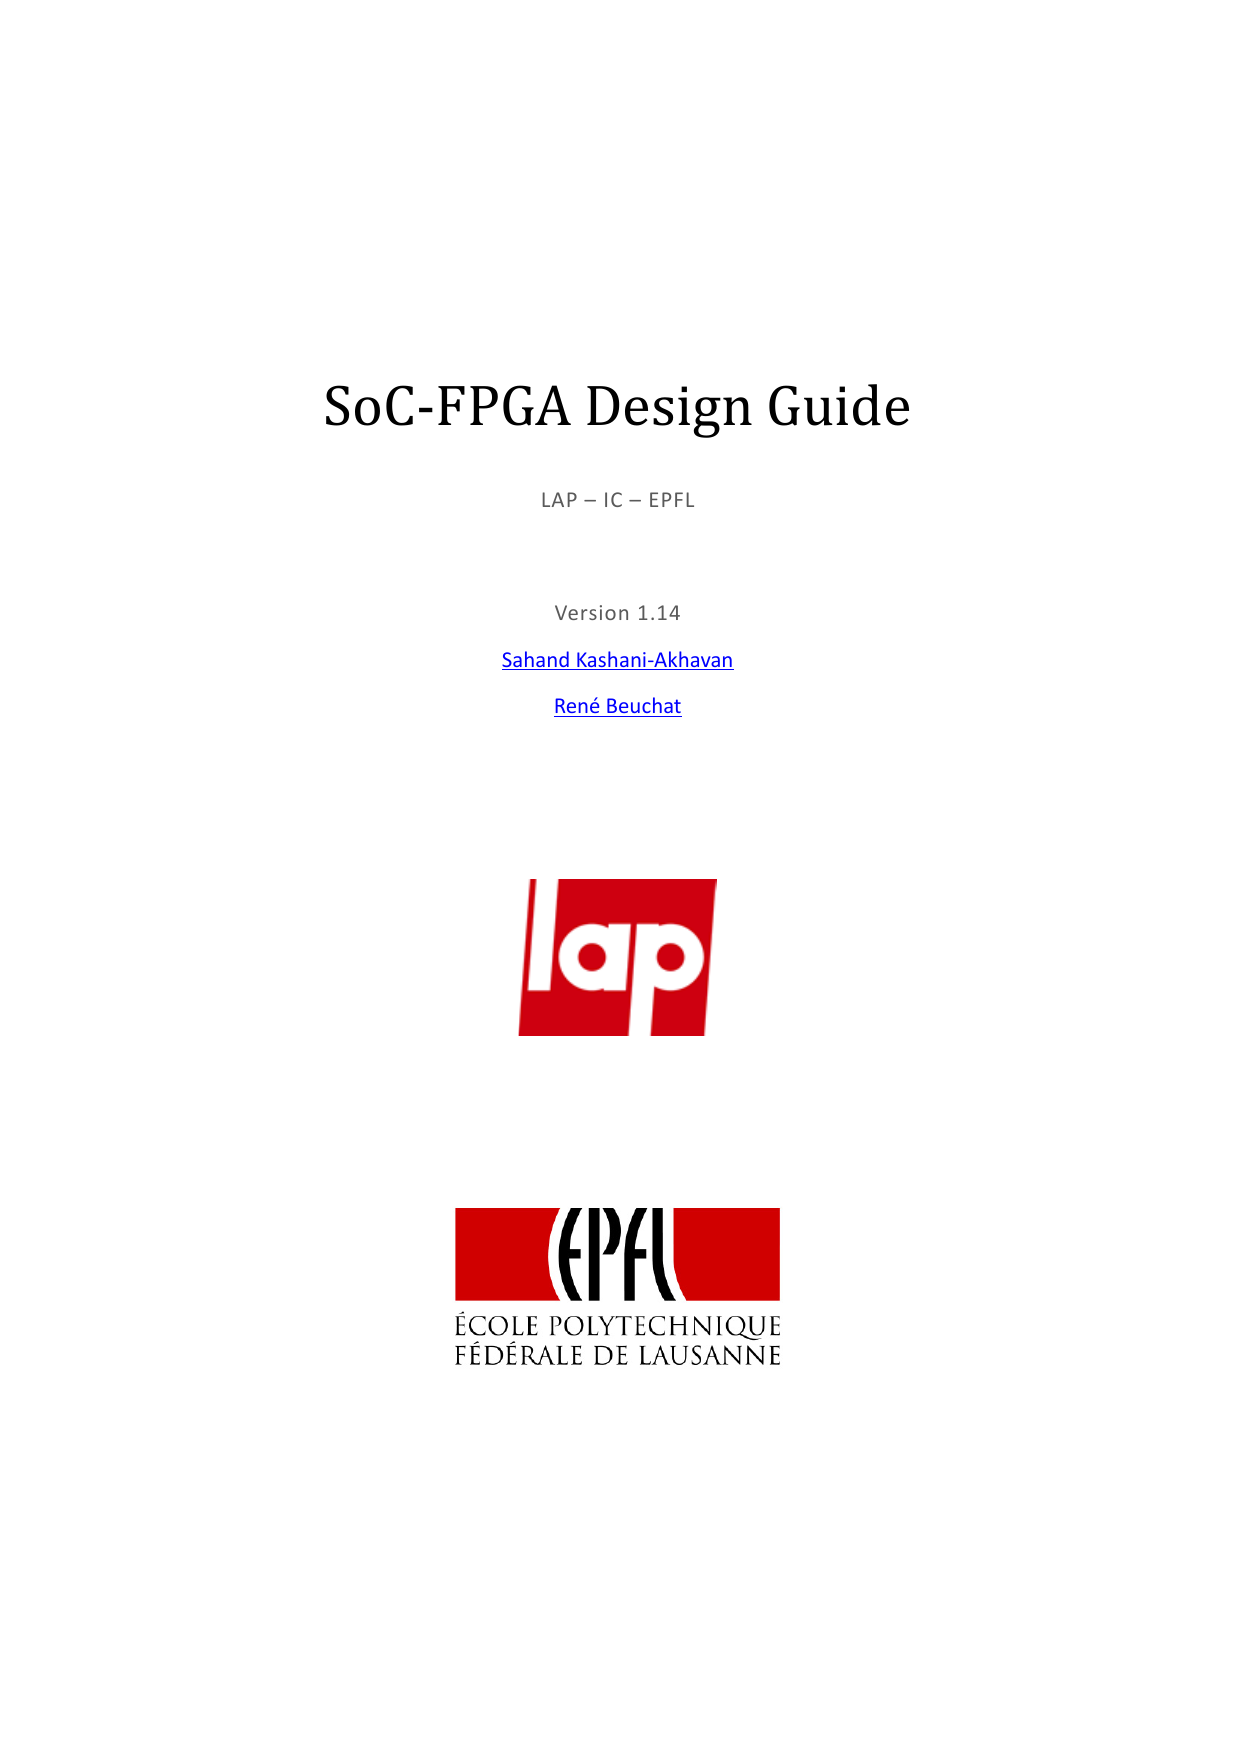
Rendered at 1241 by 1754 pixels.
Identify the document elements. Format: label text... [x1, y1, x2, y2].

picture [440, 1195, 795, 1378]
picture [518, 879, 717, 1036]
title SoC-FPGA Design Guide [103, 369, 1132, 438]
subtitle Version 1.14 [103, 598, 1132, 626]
subtitle LAP – IC – EPFL [103, 485, 1132, 513]
text René Beuchat [103, 692, 1132, 720]
text Sahand Kashani-Akhavan [103, 645, 1132, 673]
